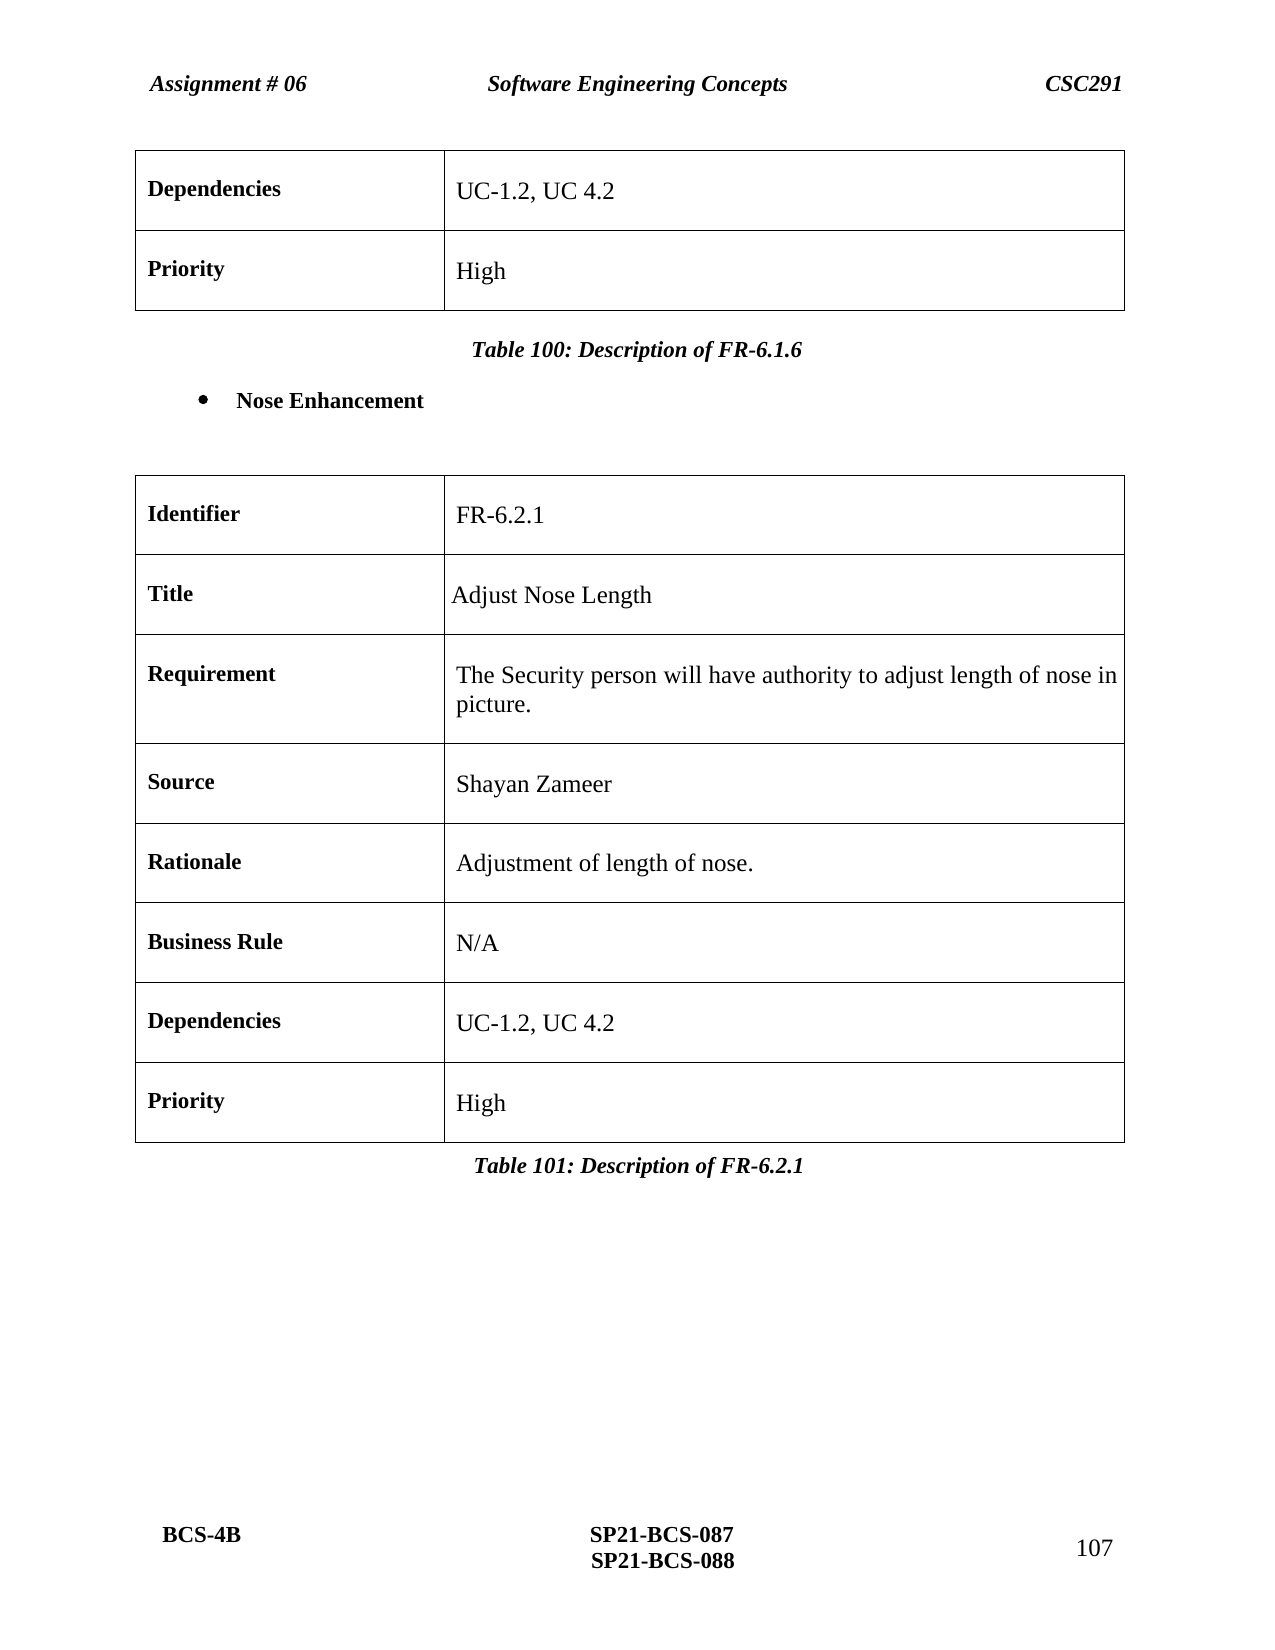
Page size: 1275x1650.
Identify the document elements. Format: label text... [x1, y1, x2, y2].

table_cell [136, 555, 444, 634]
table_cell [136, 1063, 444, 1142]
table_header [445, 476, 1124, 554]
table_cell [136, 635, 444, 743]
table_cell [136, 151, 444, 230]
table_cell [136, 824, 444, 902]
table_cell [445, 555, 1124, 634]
list Nose Enhancement [199, 387, 1125, 414]
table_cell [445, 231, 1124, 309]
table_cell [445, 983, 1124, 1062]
text Table 100: Description of FR-6.1.6 [150, 336, 1125, 362]
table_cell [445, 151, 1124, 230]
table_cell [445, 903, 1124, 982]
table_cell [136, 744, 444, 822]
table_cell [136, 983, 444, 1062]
text Table 101: Description of FR-6.2.1 [154, 1152, 1125, 1178]
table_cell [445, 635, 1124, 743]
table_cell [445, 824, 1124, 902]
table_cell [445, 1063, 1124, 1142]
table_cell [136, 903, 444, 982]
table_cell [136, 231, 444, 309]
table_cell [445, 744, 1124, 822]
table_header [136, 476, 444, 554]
